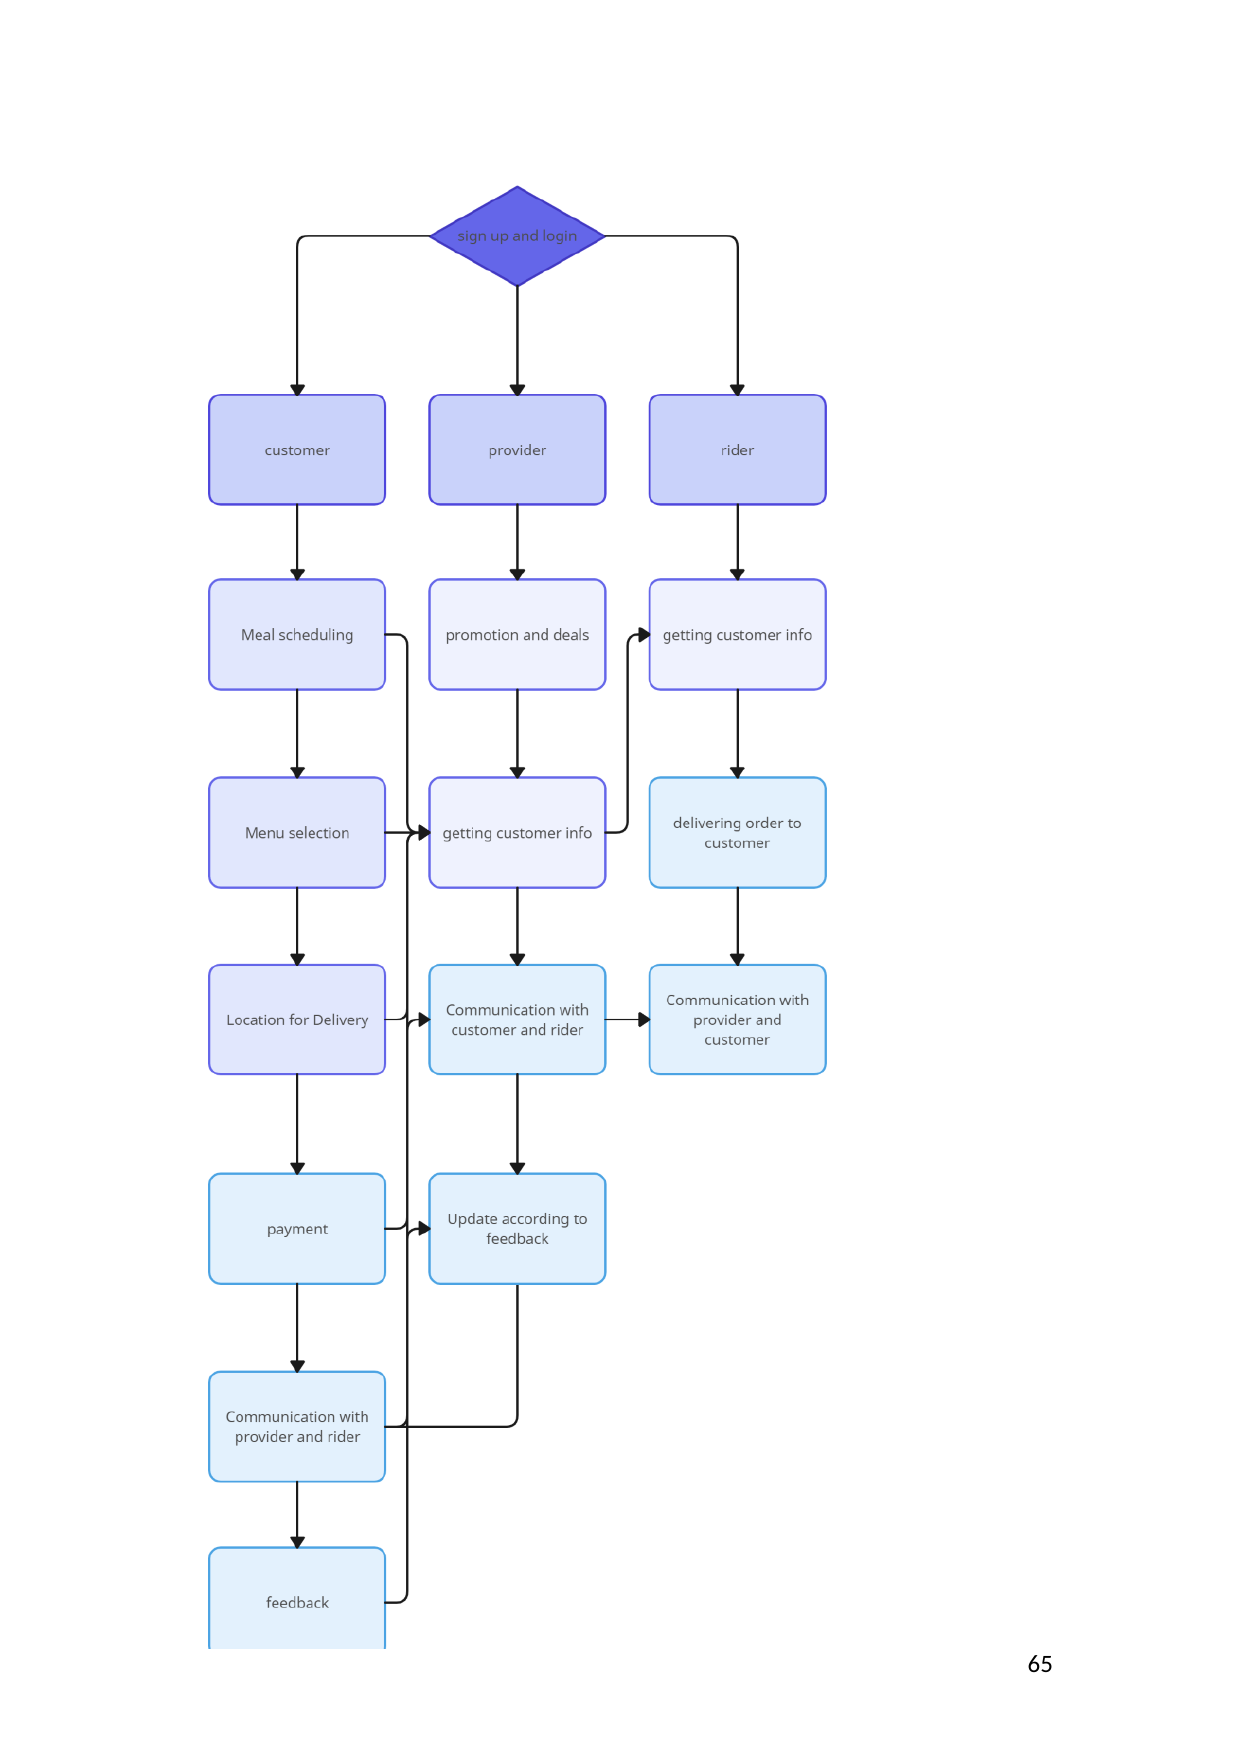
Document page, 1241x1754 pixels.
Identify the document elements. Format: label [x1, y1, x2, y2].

picture [187, 165, 847, 1649]
